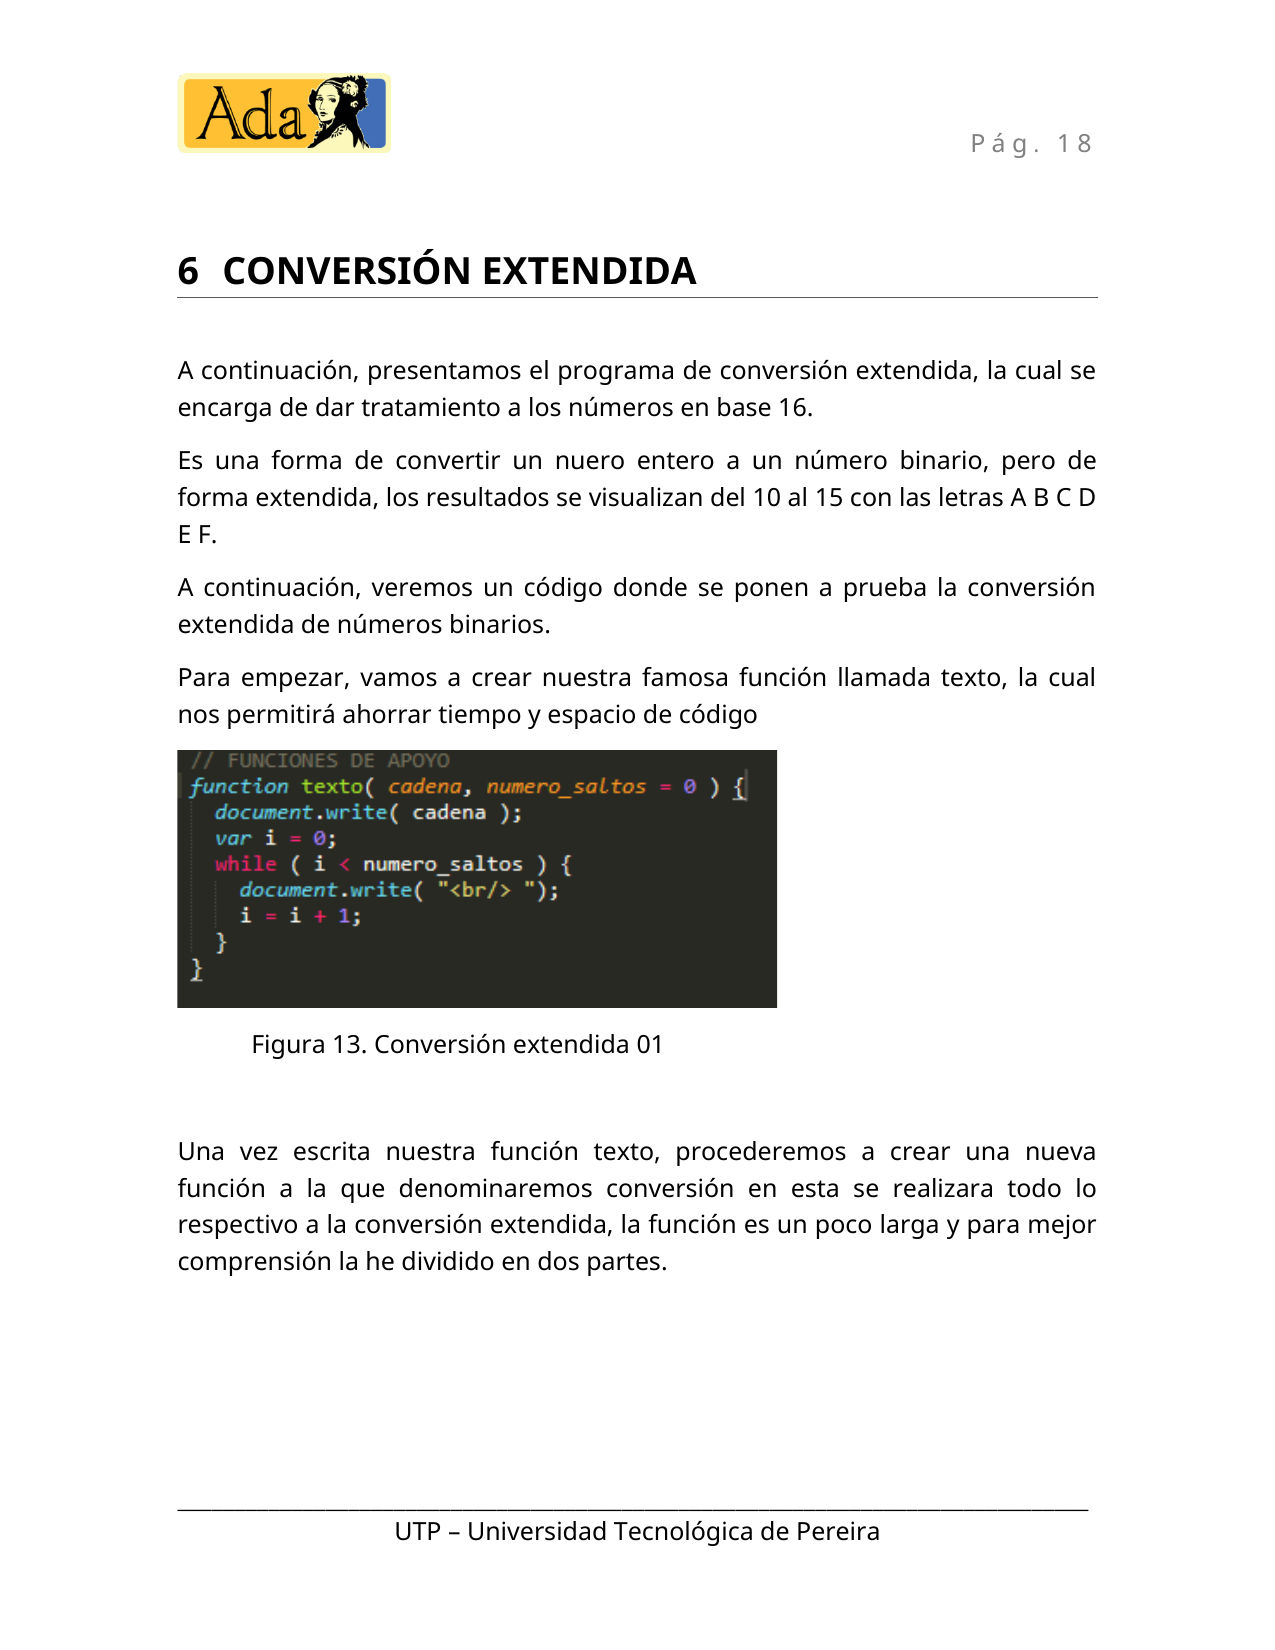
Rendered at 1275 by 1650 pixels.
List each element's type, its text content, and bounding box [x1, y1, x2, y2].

text Es una forma de convertir un nuero entero a un número binario, pero de forma extendida, los resultados se visualizan del 10 al 15 con las letras A B C D E F. [177, 443, 1098, 550]
text A continuación, presentamos el programa de conversión extendida, la cual se encarga de dar tratamiento a los números en base 16. [177, 352, 1098, 423]
picture [177, 73, 392, 153]
text Para empezar, vamos a crear nuestra famosa función llamada texto, la cual nos permitirá ahorrar tiempo y espacio de código [177, 660, 1098, 731]
text Figura 13. Conversión extendida 01 [177, 1027, 1098, 1061]
text Una vez escrita nuestra función texto, procederemos a crear una nueva función a la que denominaremos conversión en esta se realizara todo lo respectivo a la conversión extendida, la función es un poco larga y para mejor comprensión la he dividido en dos partes. [177, 1134, 1098, 1278]
subtitle CONVERSIÓN EXTENDIDA [177, 244, 1098, 297]
text A continuación, veremos un código donde se ponen a prueba la conversión extendida de números binarios. [177, 570, 1098, 641]
picture [177, 750, 778, 1008]
